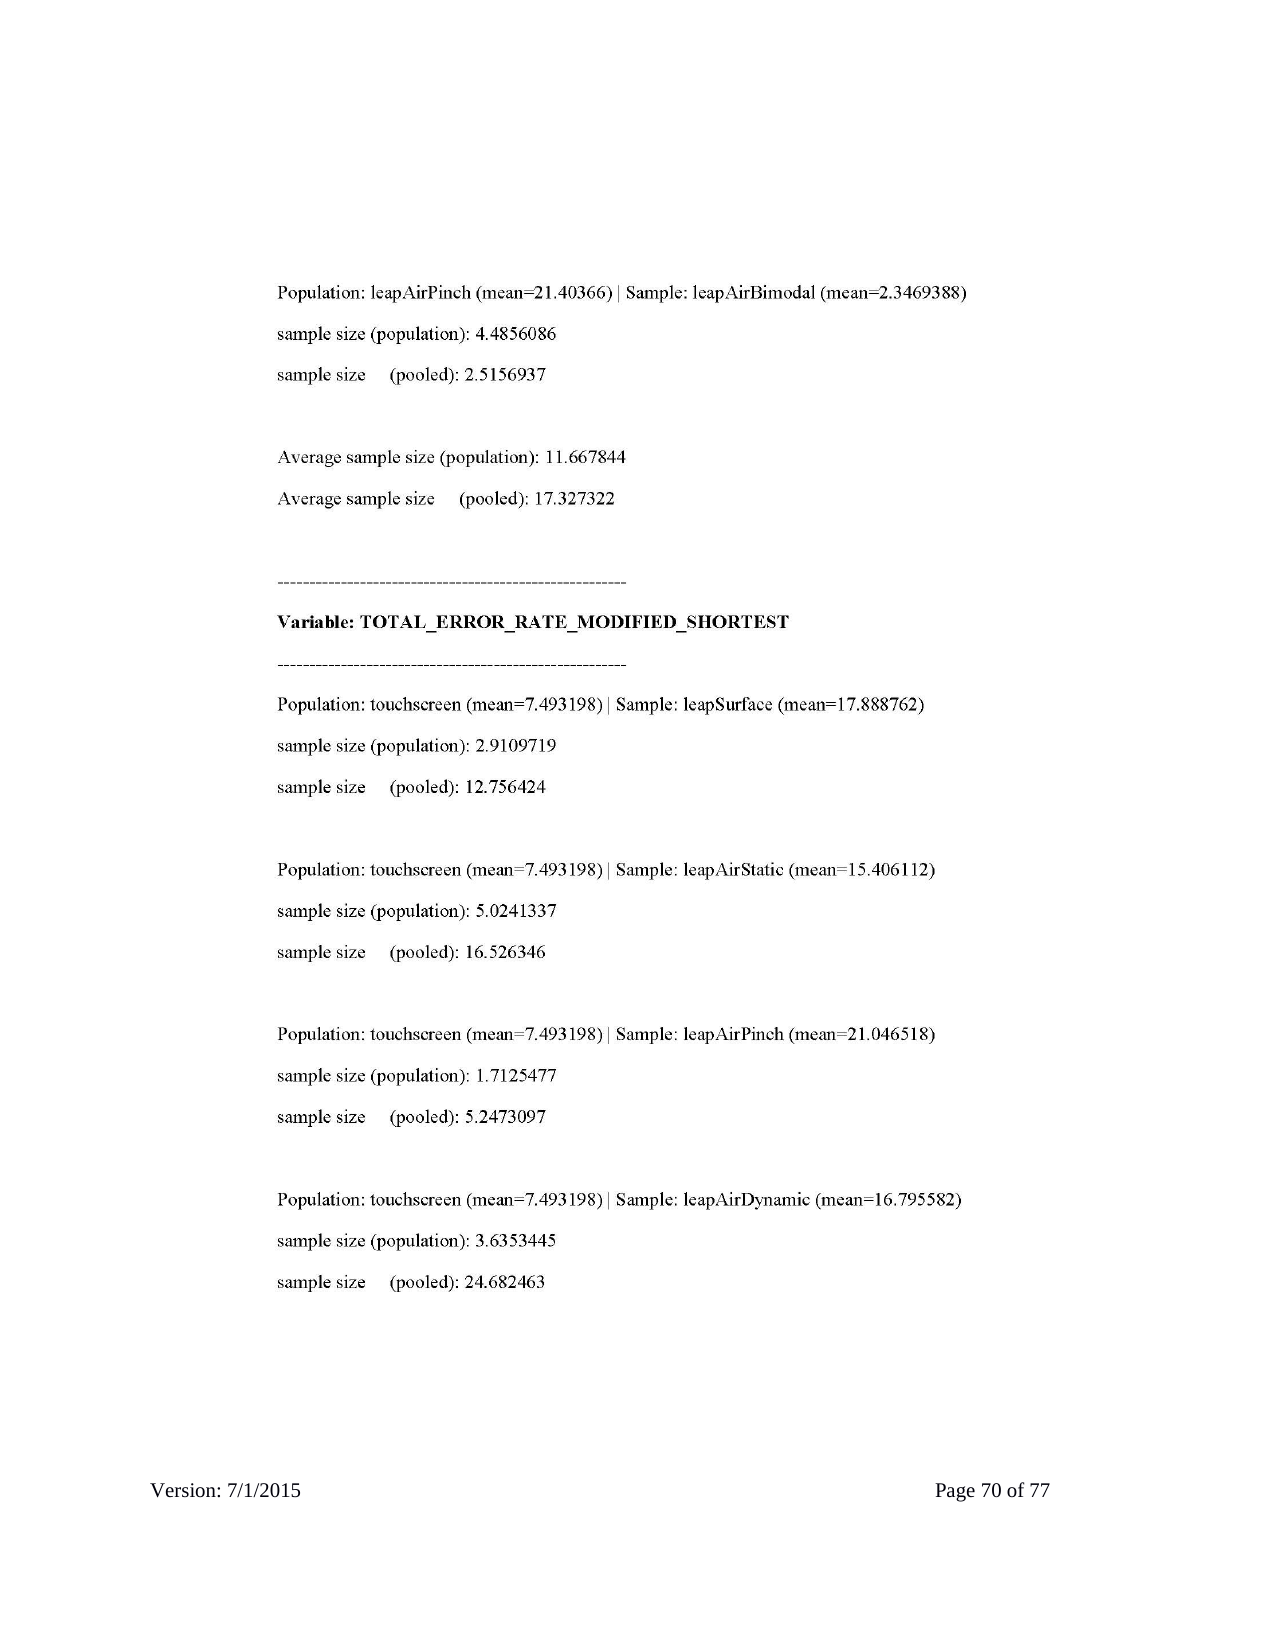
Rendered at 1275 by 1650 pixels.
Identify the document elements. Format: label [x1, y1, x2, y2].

picture [187, 150, 1161, 1411]
